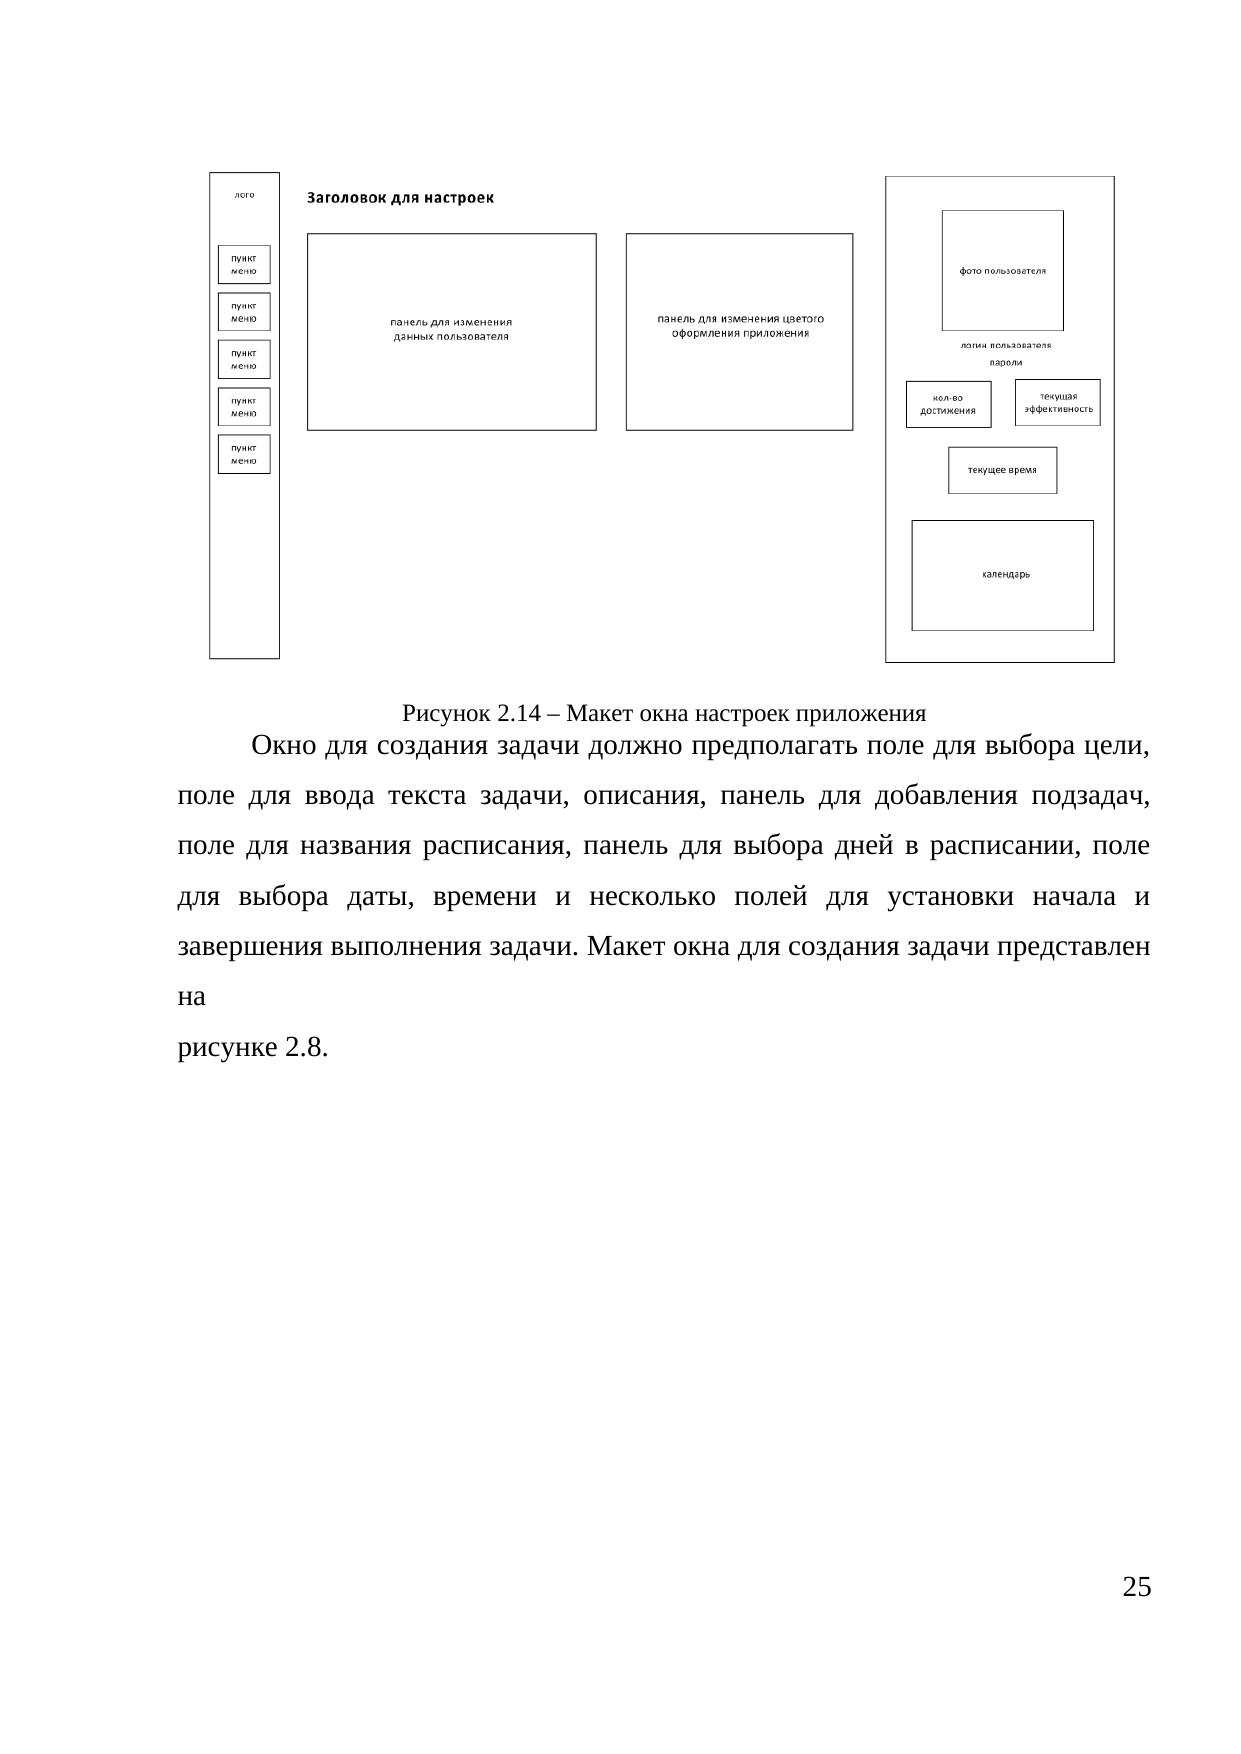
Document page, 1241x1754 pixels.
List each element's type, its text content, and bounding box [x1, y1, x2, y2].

text Окно для создания задачи должно предполагать поле для выбора цели, поле для ввода текста задачи, описания, панель для добавления подзадач, поле для названия расписания, панель для выбора дней в расписании, поле для выбора даты, времени и несколько полей для установки начала и завершения выполнения задачи. Макет окна для создания задачи представлен на рисунке 2.8. [177, 727, 1152, 1062]
picture [194, 151, 1135, 682]
